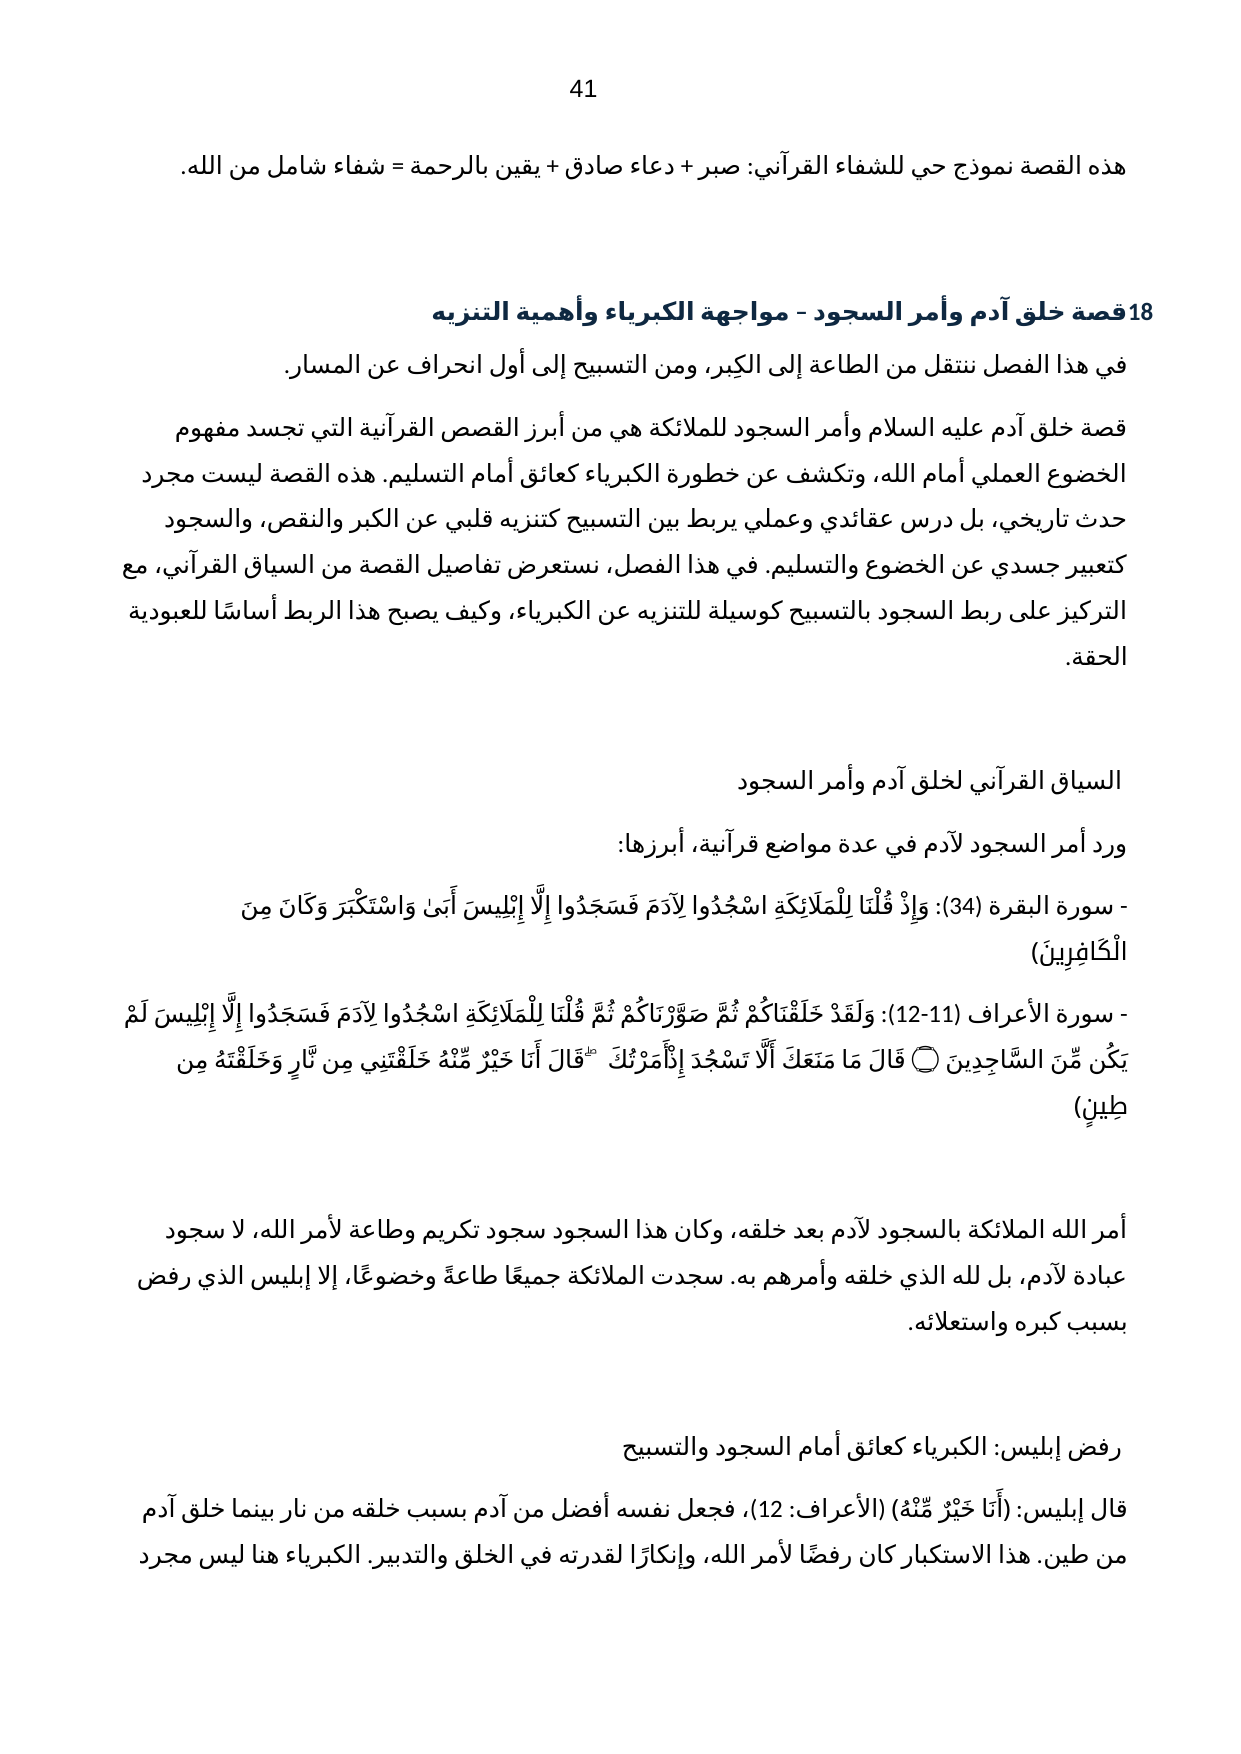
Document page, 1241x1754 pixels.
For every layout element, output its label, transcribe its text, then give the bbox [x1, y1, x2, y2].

text - سورة البقرة (34): ﴿وَإِذْ قُلْنَا لِلْمَلَائِكَةِ اسْجُدُوا لِآدَمَ فَسَجَدُوا إِلَّا إِبْلِيسَ أَبَىٰ وَاسْتَكْبَرَ وَكَانَ مِنَ الْكَافِرِينَ﴾ [112, 890, 1128, 967]
text قصة خلق آدم عليه السلام وأمر السجود للملائكة هي من أبرز القصص القرآنية التي تجسد مفهوم الخضوع العملي أمام الله، وتكشف عن خطورة الكبرياء كعائق أمام التسليم. هذه القصة ليست مجرد حدث تاريخي، بل درس عقائدي وعملي يربط بين التسبيح كتنزيه قلبي عن الكبر والنقص، والسجود كتعبير جسدي عن الخضوع والتسليم. في هذا الفصل، نستعرض تفاصيل القصة من السياق القرآني، مع التركيز على ربط السجود بالتسبيح كوسيلة للتنزيه عن الكبرياء، وكيف يصبح هذا الربط أساسًا للعبودية الحقة. [112, 412, 1128, 671]
subtitle قصة خلق آدم وأمر السجود – مواجهة الكبرياء وأهمية التنزيه [112, 296, 1128, 326]
text ورد أمر السجود لآدم في عدة مواضع قرآنية، أبرزها: [112, 828, 1128, 858]
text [112, 1493, 1128, 1569]
text رفض إبليس: الكبرياء كعائق أمام السجود والتسبيح [112, 1431, 1128, 1461]
text السياق القرآني لخلق آدم وأمر السجود [112, 766, 1128, 796]
text أمر الله الملائكة بالسجود لآدم بعد خلقه، وكان هذا السجود سجود تكريم وطاعة لأمر الله، لا سجود عبادة لآدم، بل لله الذي خلقه وأمرهم به. سجدت الملائكة جميعًا طاعةً وخضوعًا، إلا إبليس الذي رفض بسبب كبره واستعلائه. [112, 1215, 1128, 1337]
text هذه القصة نموذج حي للشفاء القرآني: صبر + دعاء صادق + يقين بالرحمة = شفاء شامل من الله. [112, 150, 1128, 181]
text في هذا الفصل ننتقل من الطاعة إلى الكِبر، ومن التسبيح إلى أول انحراف عن المسار. [112, 350, 1128, 380]
text - سورة الأعراف (11-12): ﴿وَلَقَدْ خَلَقْنَاكُمْ ثُمَّ صَوَّرْنَاكُمْ ثُمَّ قُلْنَا لِلْمَلَائِكَةِ اسْجُدُوا لِآدَمَ فَسَجَدُوا إِلَّا إِبْلِيسَ لَمْ يَكُن مِّنَ السَّاجِدِينَ ۝ قَالَ مَا مَنَعَكَ أَلَّا تَسْجُدَ إِذْ أَمَرْتُكَ ۖ قَالَ أَنَا خَيْرٌ مِّنْهُ خَلَقْتَنِي مِن نَّارٍ وَخَلَقْتَهُ مِن طِينٍ﴾ [112, 998, 1128, 1120]
